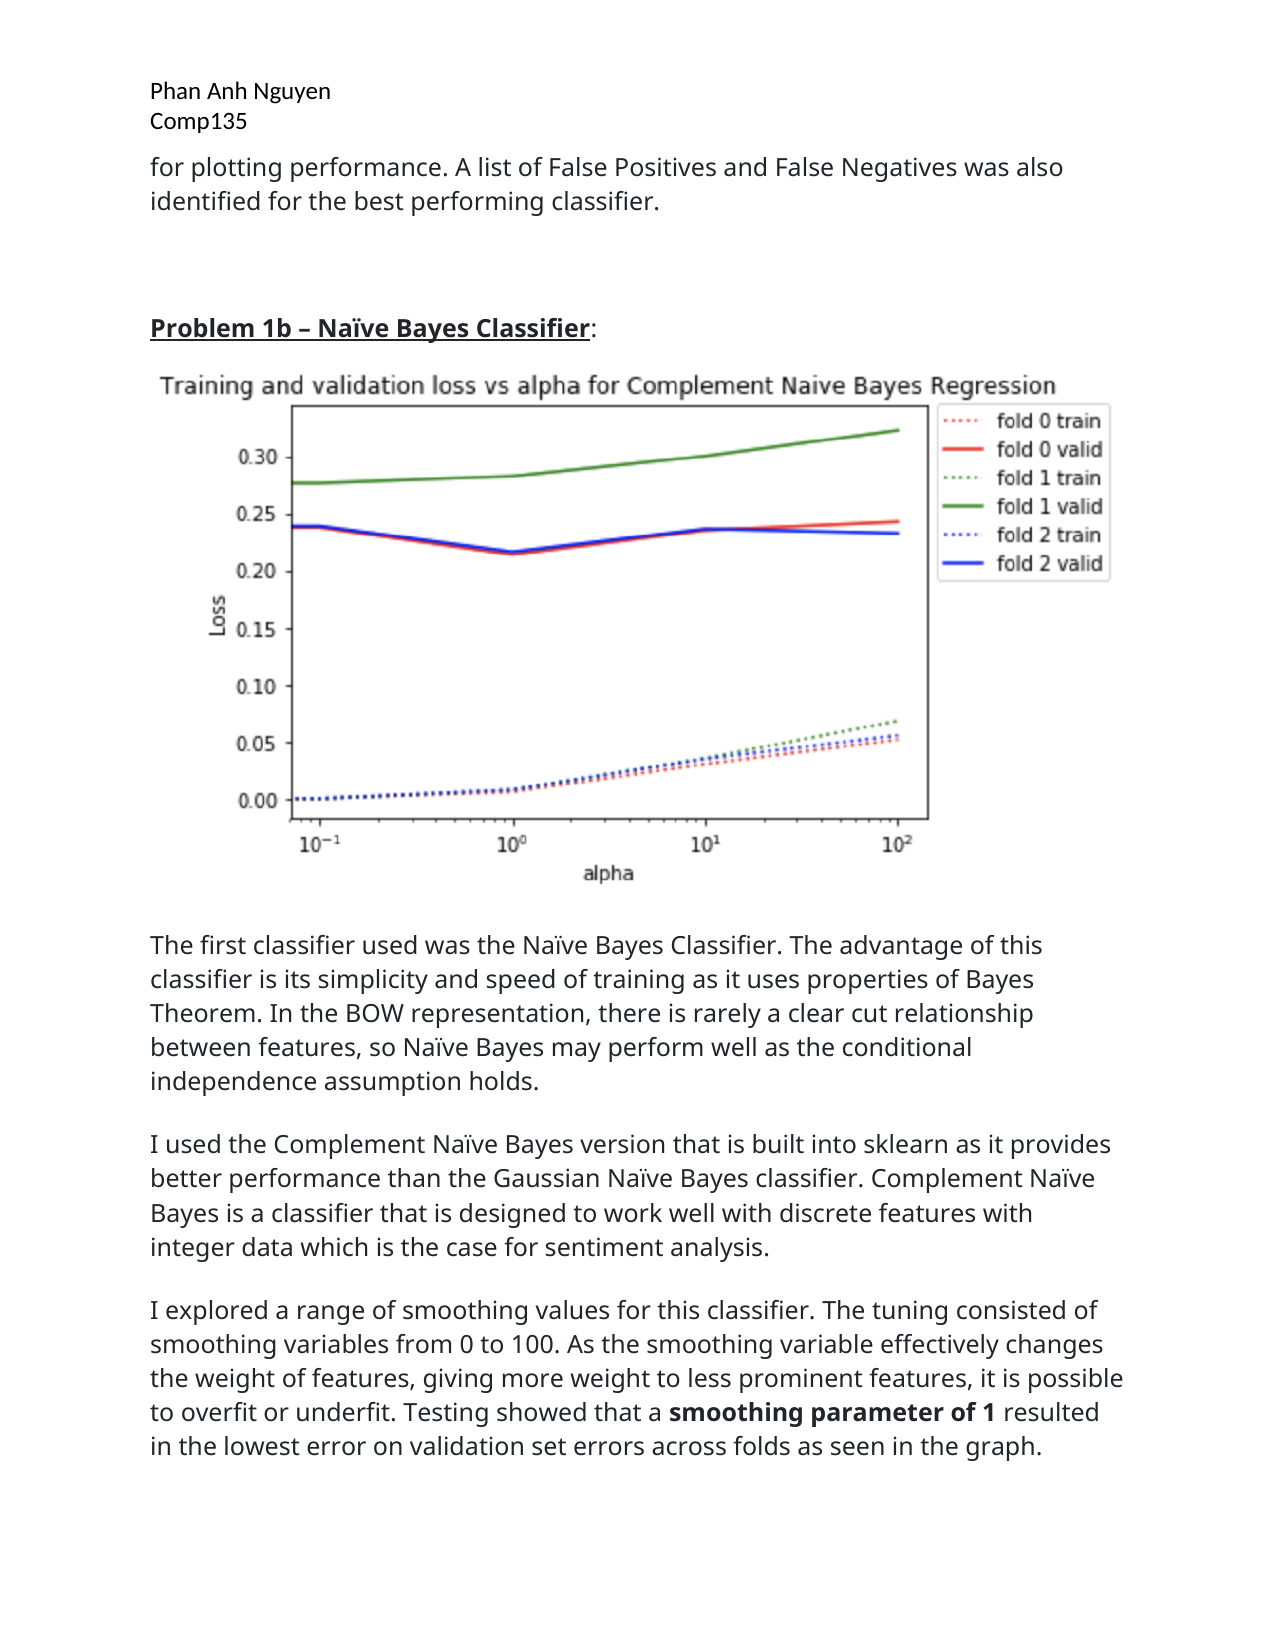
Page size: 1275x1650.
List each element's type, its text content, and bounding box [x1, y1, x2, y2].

text The first classifier used was the Naïve Bayes Classifier. The advantage of this classifier is its simplicity and speed of training as it uses properties of Bayes Theorem. In the BOW representation, there is rarely a clear cut relationship between features, so Naïve Bayes may perform well as the conditional independence assumption holds. [150, 928, 1125, 1098]
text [150, 150, 1125, 218]
text Problem 1b – Naïve Bayes Classifier: [150, 311, 1125, 344]
picture [150, 344, 1125, 899]
text I used the Complement Naïve Bayes version that is built into sklearn as it provides better performance than the Gaussian Naïve Bayes classifier. Complement Naïve Bayes is a classifier that is designed to work well with discrete features with integer data which is the case for sentiment analysis. [150, 1127, 1125, 1263]
text I explored a range of smoothing values for this classifier. The tuning consisted of smoothing variables from 0 to 100. As the smoothing variable effectively changes the weight of features, giving more weight to less prominent features, it is possible to overfit or underfit. Testing showed that a smoothing parameter of 1 resulted in the lowest error on validation set errors across folds as seen in the graph. [150, 1292, 1125, 1463]
